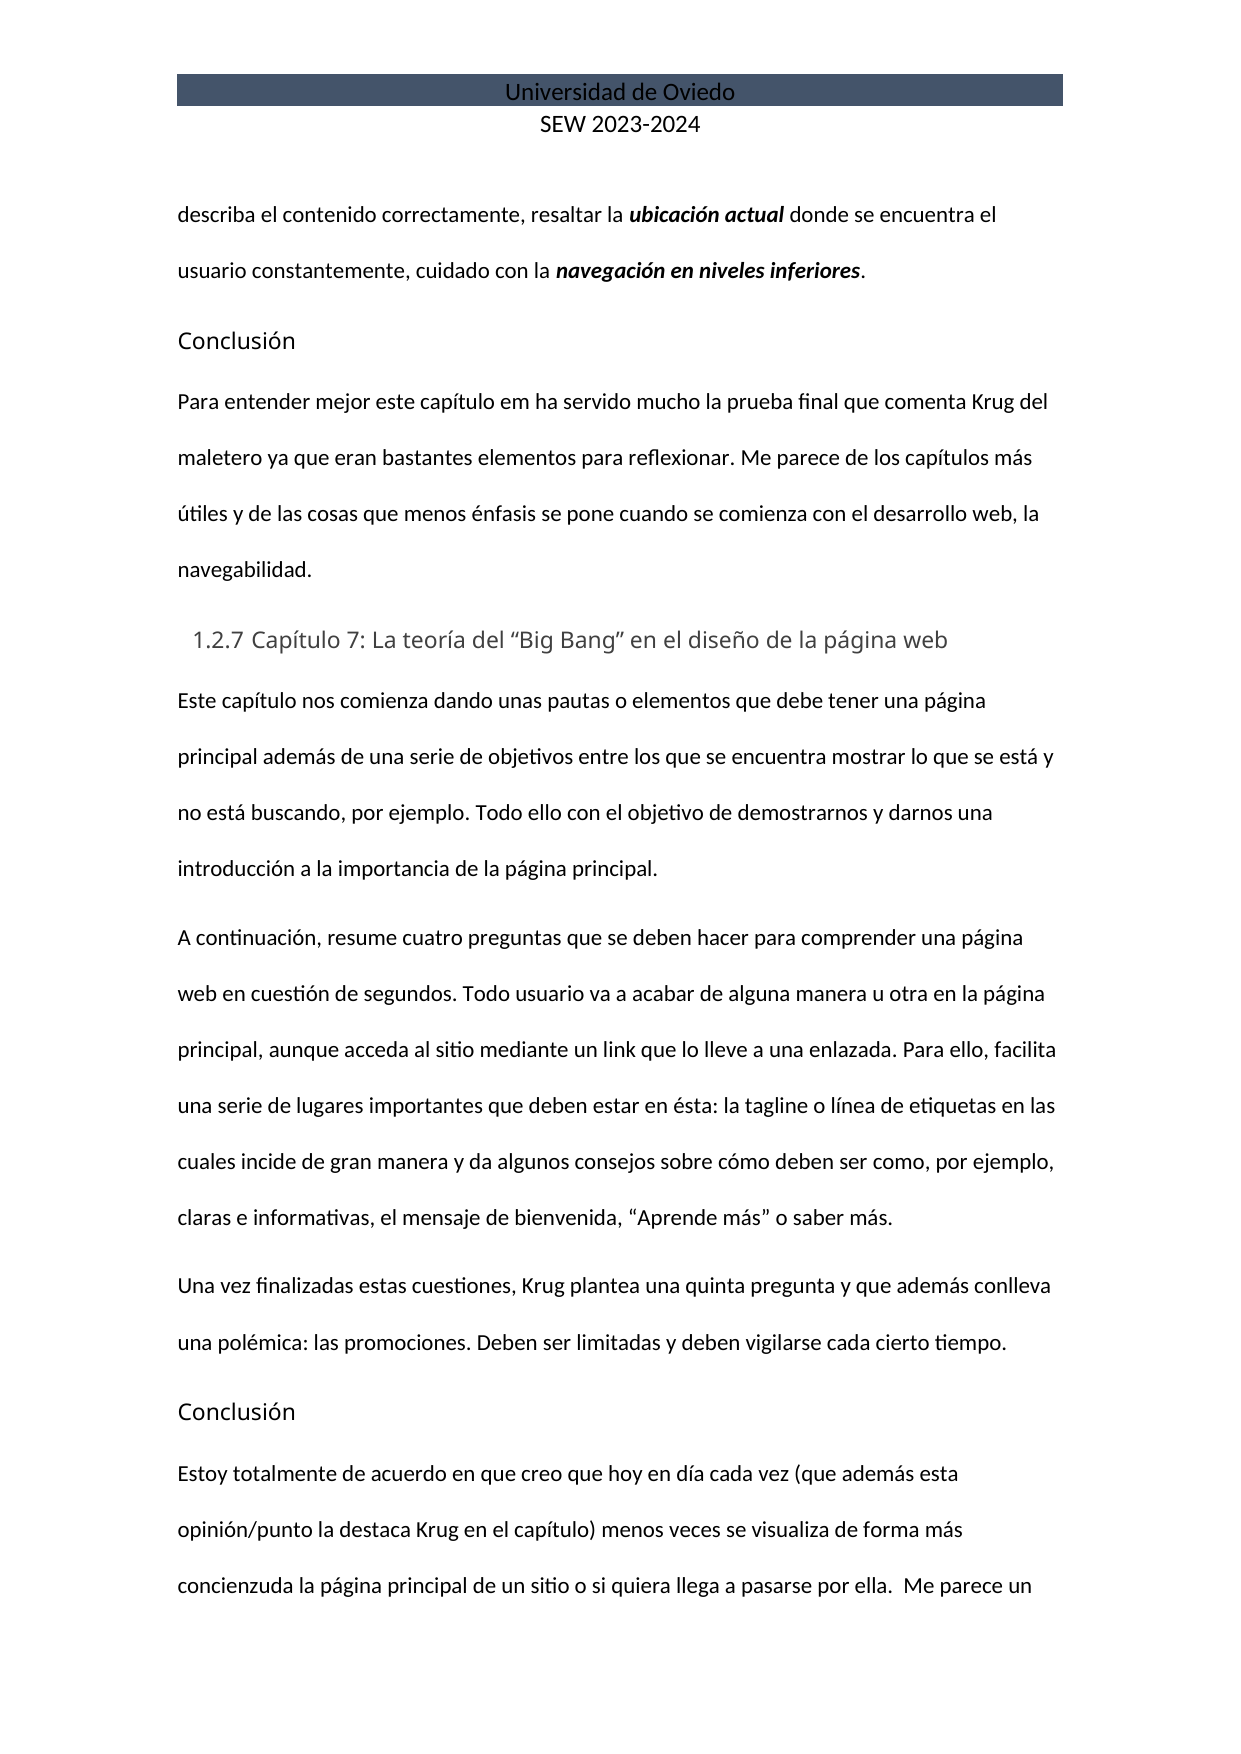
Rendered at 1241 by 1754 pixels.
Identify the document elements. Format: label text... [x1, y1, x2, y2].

subtitle Conclusión [177, 324, 1063, 356]
subtitle Capítulo 7: La teoría del “Big Bang” en el diseño de la página web [192, 624, 1063, 655]
text Este capítulo nos comienza dando unas pautas o elementos que debe tener una página principal además de una serie de objetivos entre los que se encuentra mostrar lo que se está y no está buscando, por ejemplo. Todo ello con el objetivo de demostrarnos y darnos una introducción a la importancia de la página principal. [177, 686, 1063, 882]
subtitle Conclusión [177, 1396, 1063, 1427]
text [177, 200, 1063, 284]
text Para entender mejor este capítulo em ha servido mucho la prueba final que comenta Krug del maletero ya que eran bastantes elementos para reflexionar. Me parece de los capítulos más útiles y de las cosas que menos énfasis se pone cuando se comienza con el desarrollo web, la navegabilidad. [177, 387, 1063, 583]
text Una vez finalizadas estas cuestiones, Krug plantea una quinta pregunta y que además conlleva una polémica: las promociones. Deben ser limitadas y deben vigilarse cada cierto tiempo. [177, 1272, 1063, 1356]
text A continuación, resume cuatro preguntas que se deben hacer para comprender una página web en cuestión de segundos. Todo usuario va a acabar de alguna manera u otra en la página principal, aunque acceda al sitio mediante un link que lo lleve a una enlazada. Para ello, facilita una serie de lugares importantes que deben estar en ésta: la tagline o línea de etiquetas en las cuales incide de gran manera y da algunos consejos sobre cómo deben ser como, por ejemplo, claras e informativas, el mensaje de bienvenida, “Aprende más” o saber más. [177, 923, 1063, 1231]
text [177, 1459, 1063, 1599]
